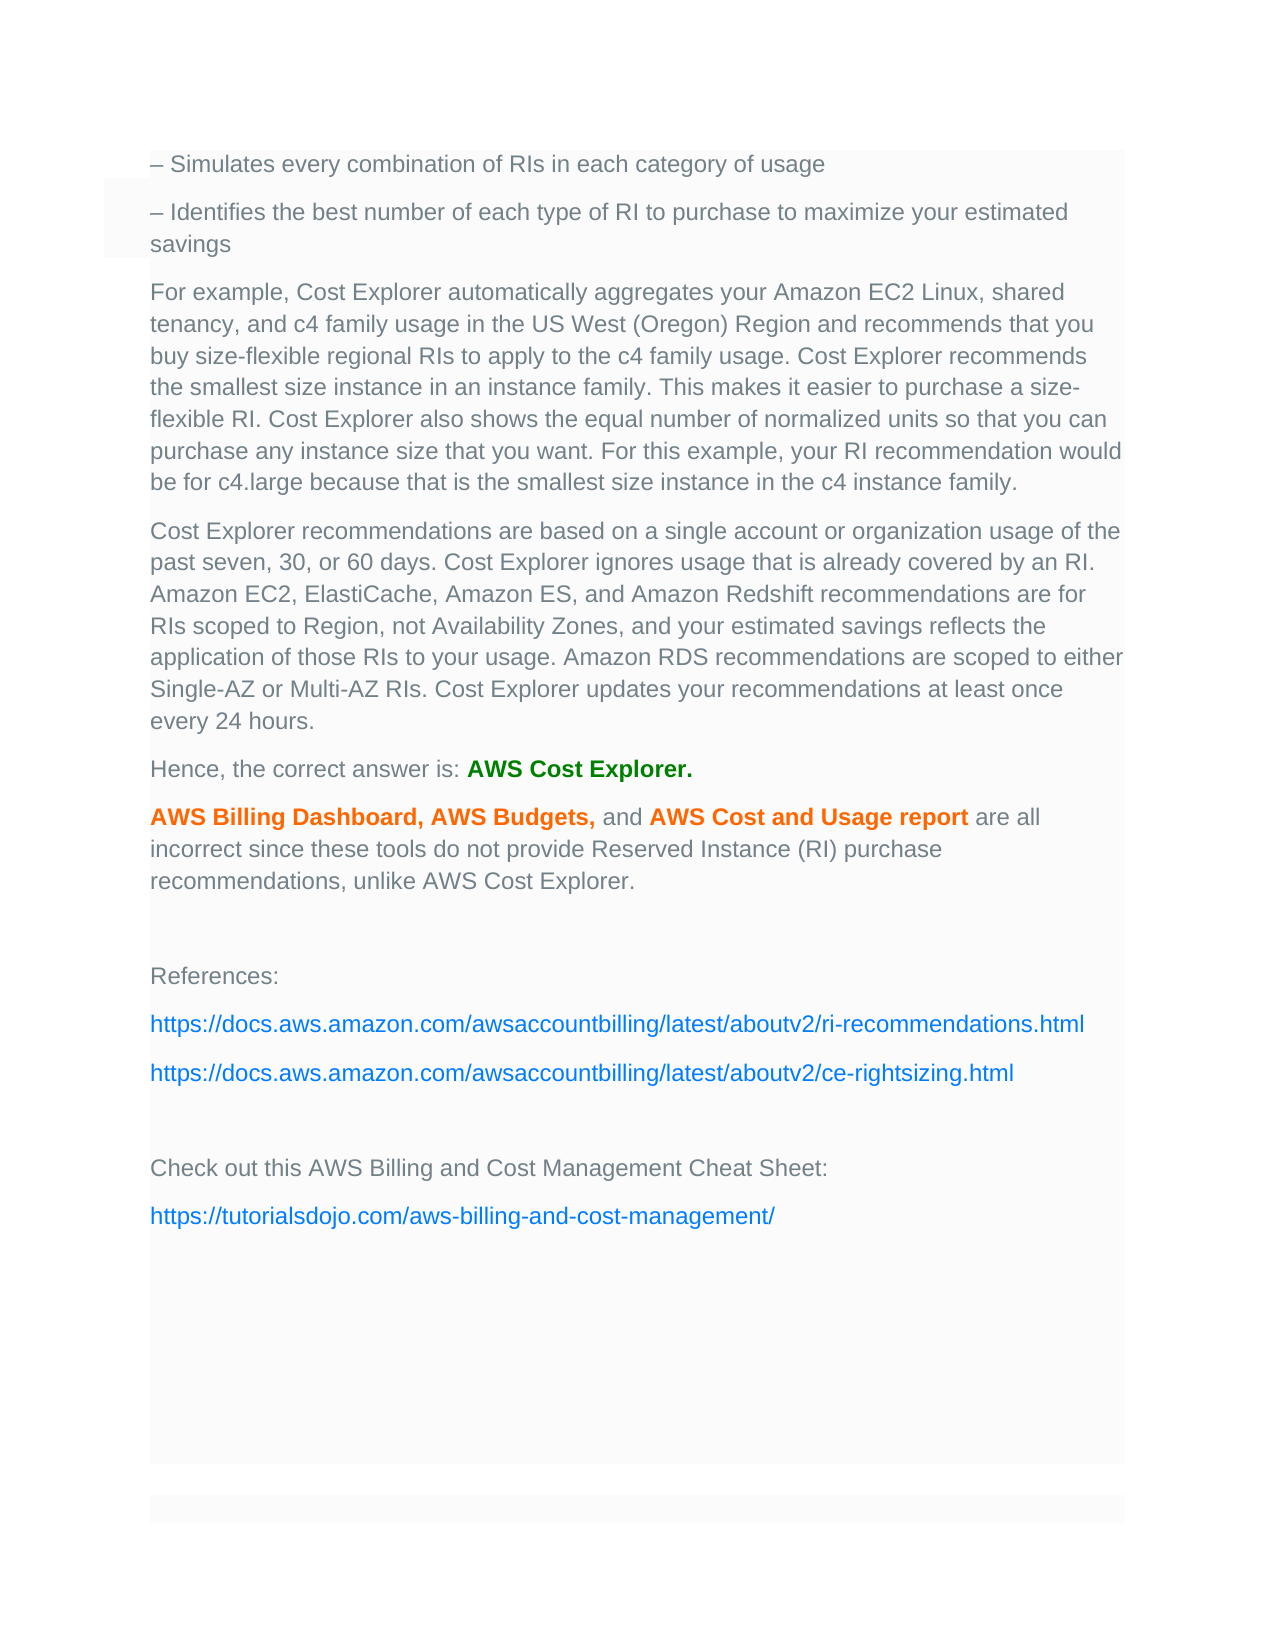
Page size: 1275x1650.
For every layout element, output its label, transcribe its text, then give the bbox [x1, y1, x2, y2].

text Check out this AWS Billing and Cost Management Cheat Sheet: [150, 1154, 1125, 1181]
text https://docs.aws.amazon.com/awsaccountbilling/latest/aboutv2/ce-rightsizing.html [150, 1058, 1125, 1086]
text – Simulates every combination of RIs in each category of usage [150, 150, 1125, 178]
text Hence, the correct answer is: AWS Cost Explorer. [150, 755, 1125, 783]
text https://tutorialsdojo.com/aws-billing-and-cost-management/ [150, 1202, 1125, 1230]
text Cost Explorer recommendations are based on a single account or organization usage of the past seven, 30, or 60 days. Cost Explorer ignores usage that is already covered by an RI. Amazon EC2, ElastiCache, Amazon ES, and Amazon Redshift recommendations are for RIs scoped to Region, not Availability Zones, and your estimated savings reflects the application of those RIs to your usage. Amazon RDS recommendations are scoped to either Single-AZ or Multi-AZ RIs. Cost Explorer updates your recommendations at least once every 24 hours. [150, 517, 1125, 734]
text https://docs.aws.amazon.com/awsaccountbilling/latest/aboutv2/ri-recommendations.html [150, 1010, 1125, 1038]
text For example, Cost Explorer automatically aggregates your Amazon EC2 Linux, shared tenancy, and c4 family usage in the US West (Oregon) Region and recommends that you buy size-flexible regional RIs to apply to the c4 family usage. Cost Explorer recommends the smallest size instance in an instance family. This makes it easier to purchase a size-flexible RI. Cost Explorer also shows the equal number of normalized units so that you can purchase any instance size that you want. For this example, your RI recommendation would be for c4.large because that is the smallest size instance in the c4 instance family. [150, 278, 1125, 496]
text AWS Billing Dashboard, AWS Budgets, and AWS Cost and Usage report are all incorrect since these tools do not provide Reserved Instance (RI) purchase recommendations, unlike AWS Cost Explorer. [150, 803, 1125, 894]
text References: [150, 962, 1125, 989]
text – Identifies the best number of each type of RI to purchase to maximize your estimated savings [104, 198, 1125, 258]
